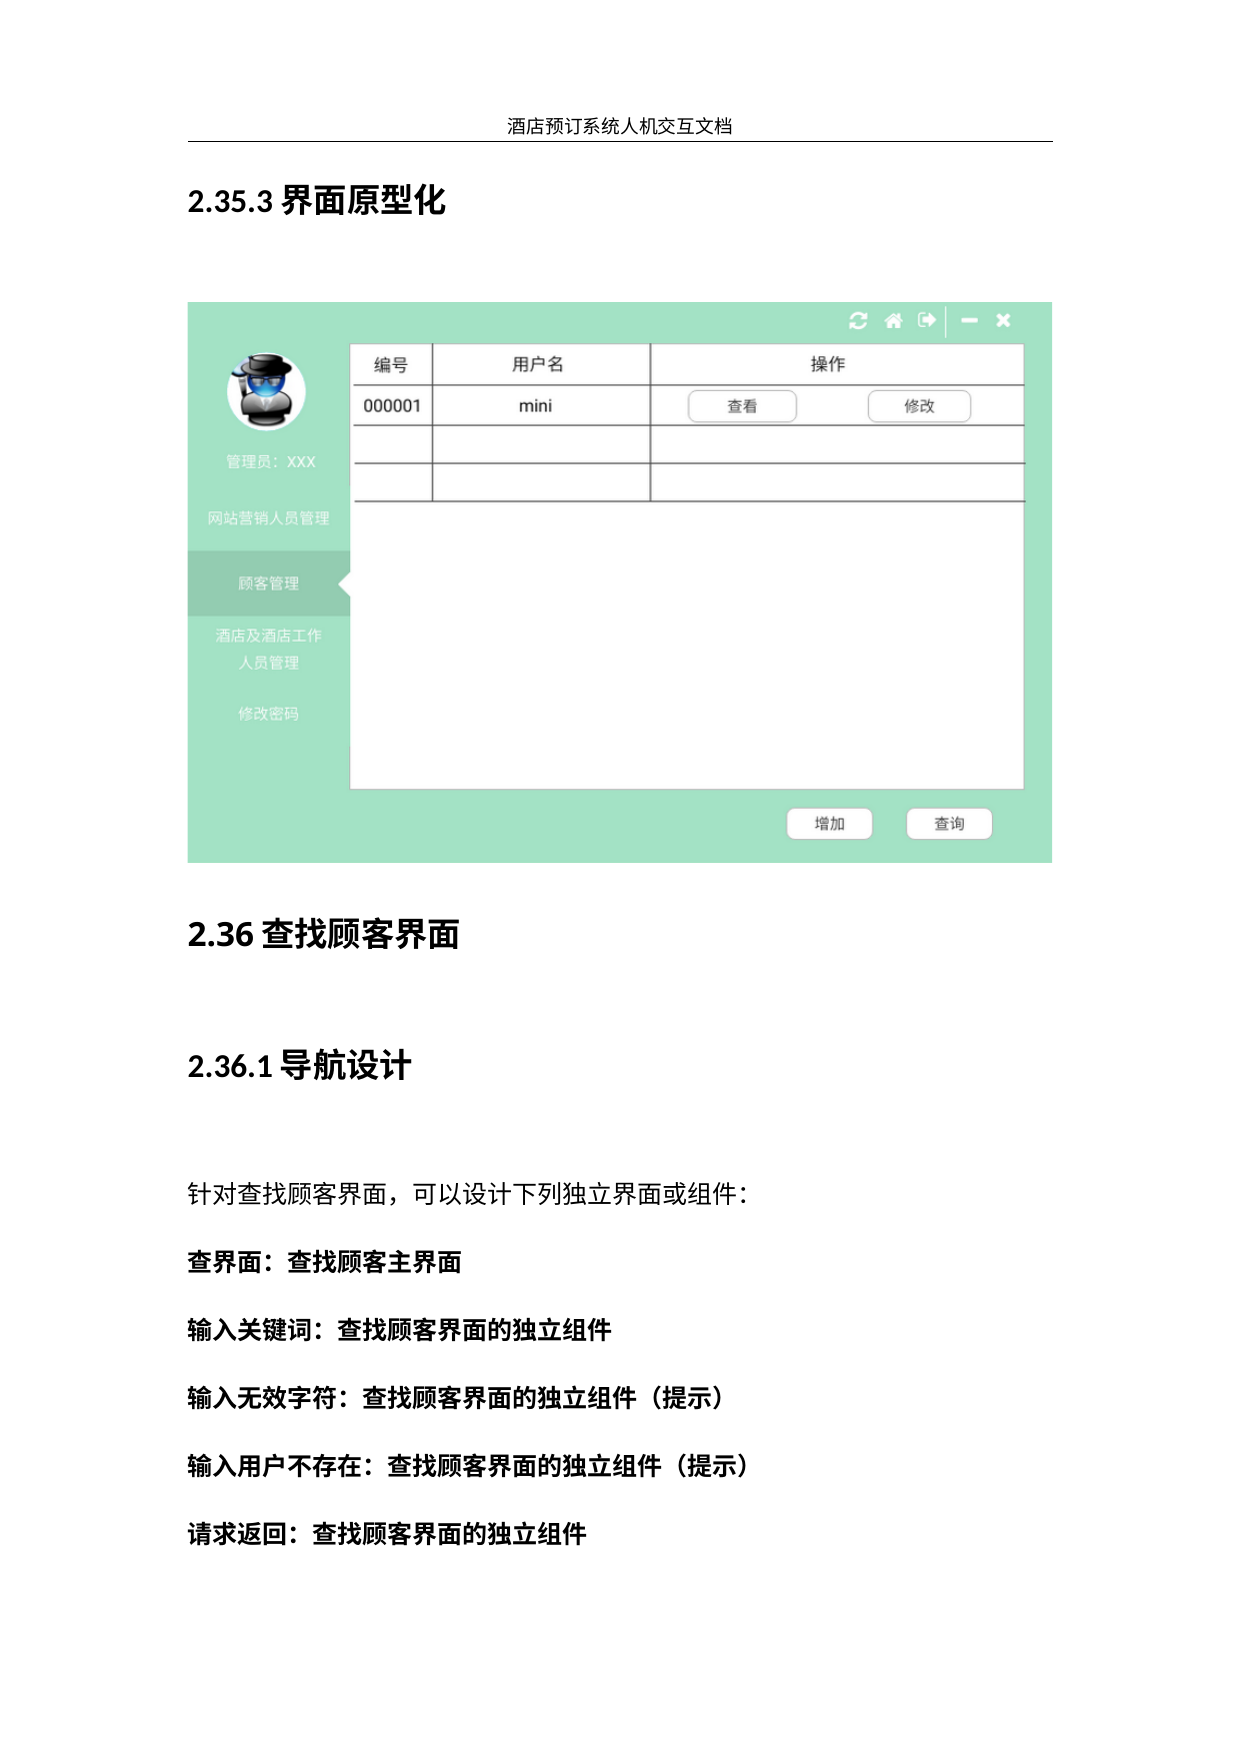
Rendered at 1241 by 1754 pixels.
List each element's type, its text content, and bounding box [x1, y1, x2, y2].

text 针对查找顾客界面，可以设计下列独立界面或组件： [187, 1159, 1053, 1227]
text 输入无效字符：查找顾客界面的独立组件（提示） [187, 1362, 1053, 1430]
subtitle 2.36.1导航设计 [187, 1029, 1053, 1097]
picture [187, 302, 1053, 863]
text 请求返回：查找顾客界面的独立组件 [187, 1498, 1053, 1566]
text 输入关键词：查找顾客界面的独立组件 [187, 1294, 1053, 1362]
text 查界面：查找顾客主界面 [187, 1227, 1053, 1294]
subtitle 2.35.3 界面原型化 [187, 164, 1053, 232]
text 输入用户不存在：查找顾客界面的独立组件（提示） [187, 1430, 1053, 1498]
subtitle 2.36查找顾客界面 [187, 898, 1053, 966]
